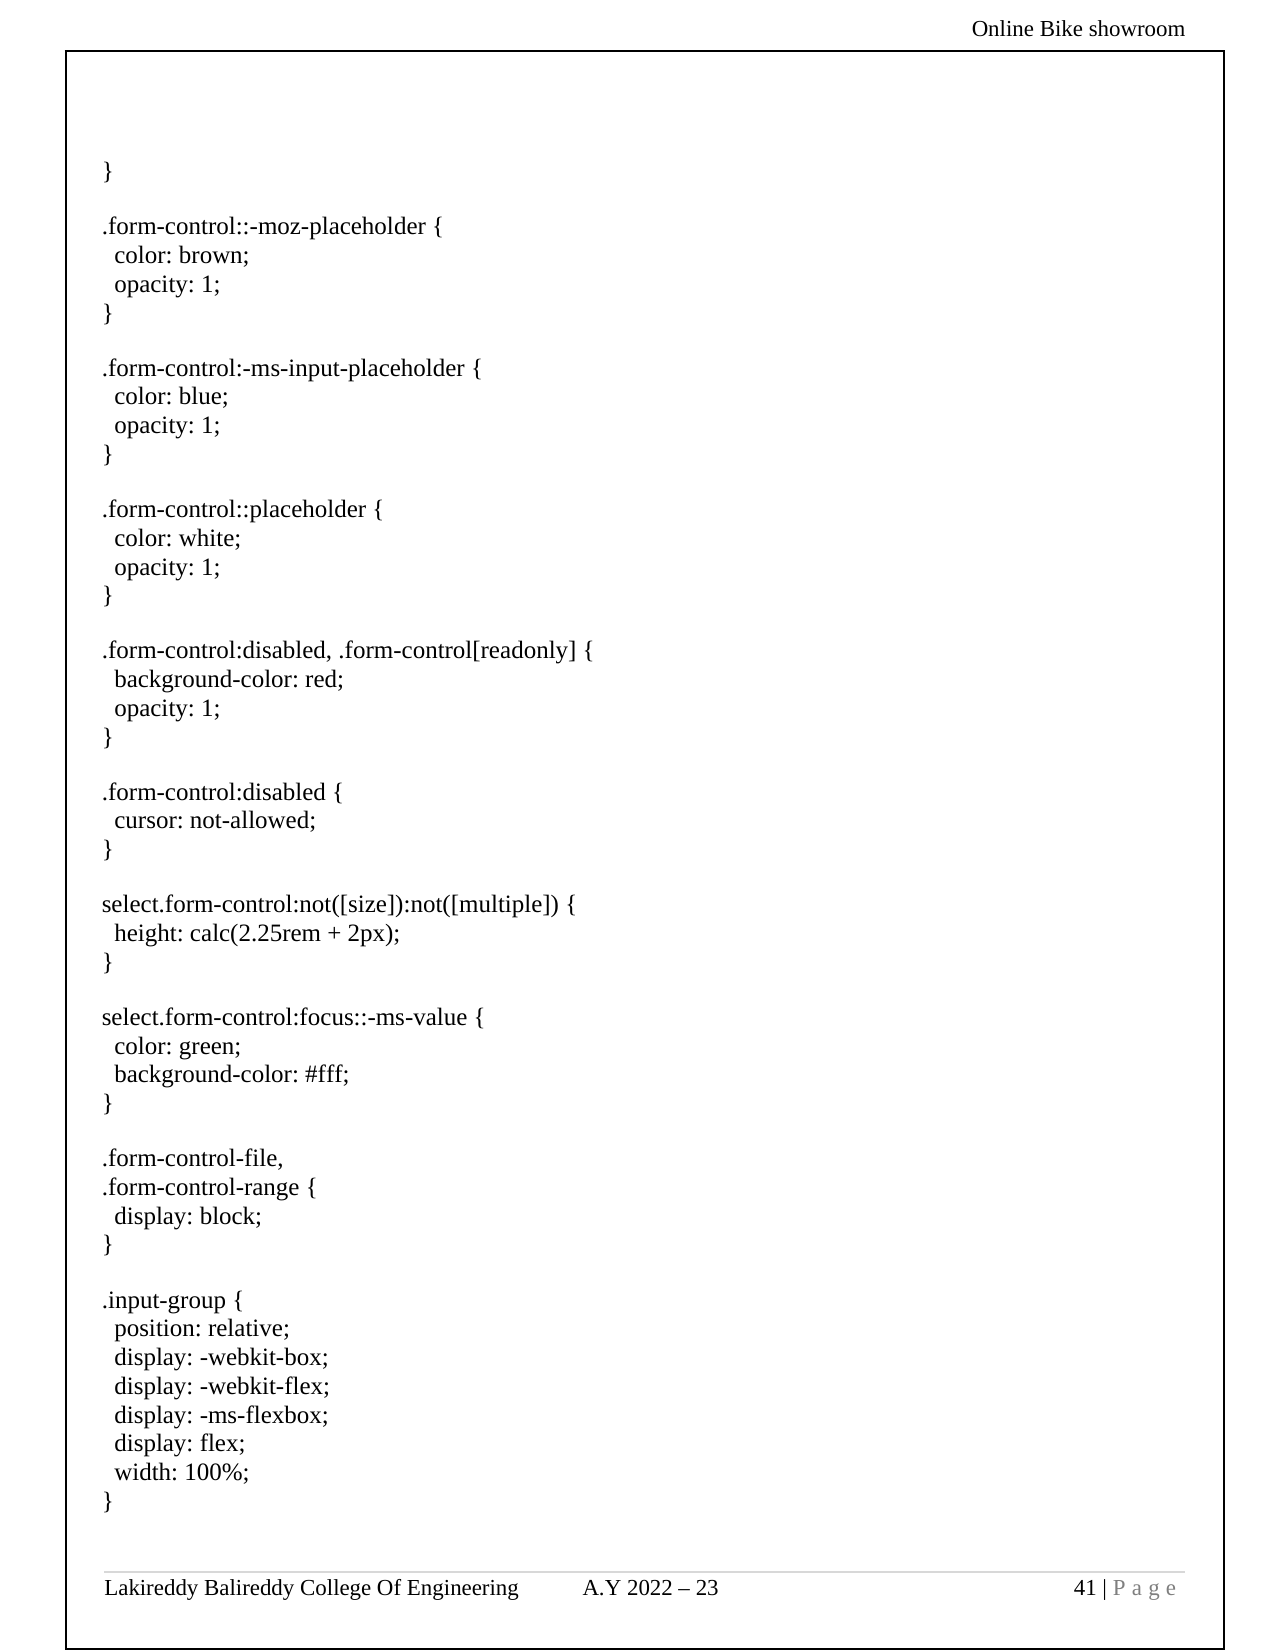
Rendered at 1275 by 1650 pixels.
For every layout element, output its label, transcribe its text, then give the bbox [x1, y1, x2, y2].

text .form-control:disabled, .form-control[readonly] { [89, 635, 1185, 664]
text } [89, 439, 1185, 468]
text color: white; [89, 523, 1185, 552]
text display: -webkit-box; [89, 1342, 1185, 1371]
text } [89, 1088, 1185, 1117]
text .form-control-range { [89, 1172, 1185, 1201]
text .form-control::placeholder { [89, 494, 1185, 523]
text opacity: 1; [89, 269, 1185, 298]
text } [89, 834, 1185, 863]
text display: -ms-flexbox; [89, 1400, 1185, 1428]
text color: green; [89, 1031, 1185, 1059]
text } [89, 298, 1185, 326]
text display: flex; [89, 1428, 1185, 1457]
text .form-control::-moz-placeholder { [89, 211, 1185, 240]
text opacity: 1; [89, 693, 1185, 722]
text } [89, 947, 1185, 976]
text cursor: not-allowed; [89, 806, 1185, 834]
text } [89, 156, 1185, 185]
text } [89, 1229, 1185, 1258]
text } [89, 722, 1185, 750]
text .form-control:disabled { [89, 777, 1185, 806]
text select.form-control:not([size]):not([multiple]) { [89, 889, 1185, 918]
text .input-group { [89, 1285, 1185, 1313]
text width: 100%; [89, 1457, 1185, 1486]
text position: relative; [89, 1313, 1185, 1342]
text .form-control:-ms-input-placeholder { [89, 353, 1185, 381]
text background-color: red; [89, 664, 1185, 693]
text select.form-control:focus::-ms-value { [89, 1002, 1185, 1031]
text color: blue; [89, 381, 1185, 410]
text color: brown; [89, 240, 1185, 269]
text display: block; [89, 1201, 1185, 1229]
text } [89, 580, 1185, 609]
text display: -webkit-flex; [89, 1371, 1185, 1400]
text background-color: #fff; [89, 1059, 1185, 1088]
text } [89, 1486, 1185, 1515]
text opacity: 1; [89, 410, 1185, 439]
text opacity: 1; [89, 552, 1185, 580]
text .form-control-file, [89, 1143, 1185, 1172]
text height: calc(2.25rem + 2px); [89, 918, 1185, 947]
